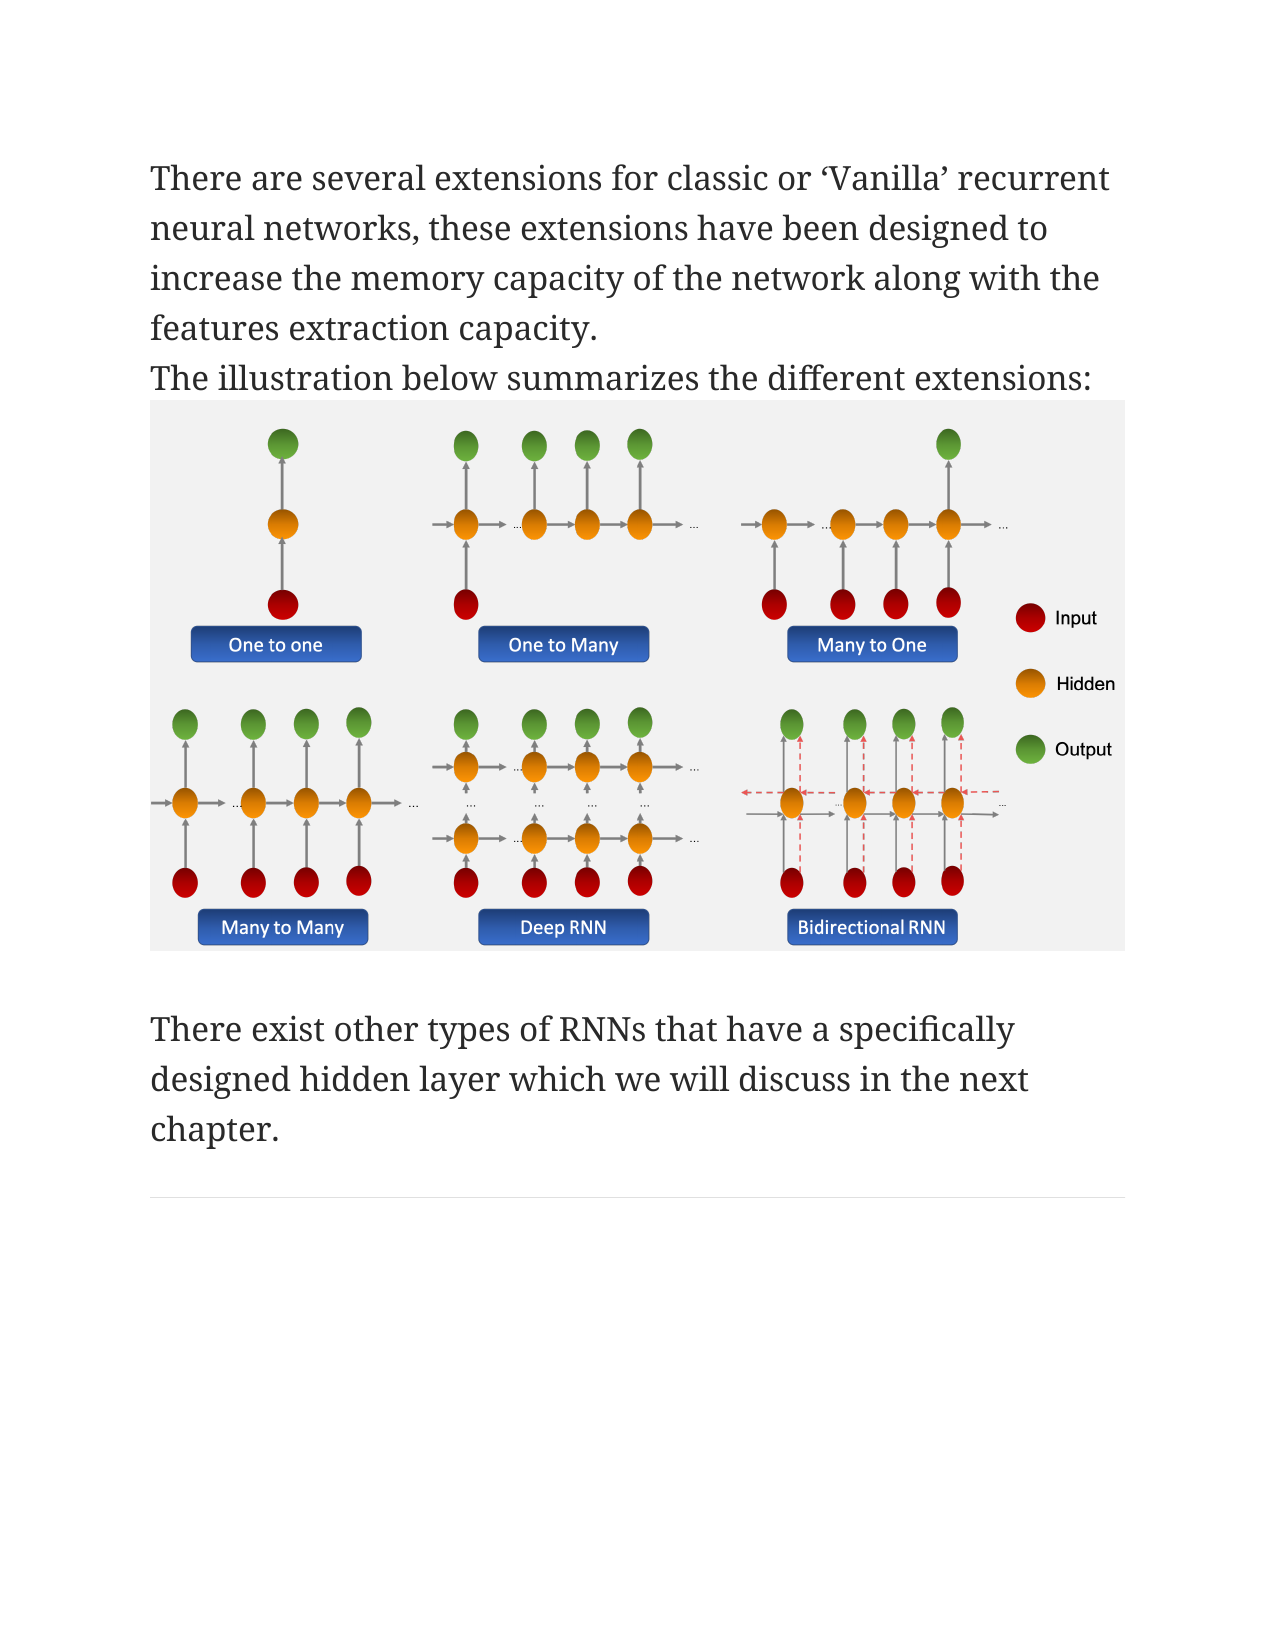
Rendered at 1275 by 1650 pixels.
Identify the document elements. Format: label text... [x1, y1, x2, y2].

text There exist other types of RNNs that have a specifically designed hidden layer which we will discuss in the next chapter. [150, 1001, 1125, 1151]
picture [150, 428, 1125, 951]
text There are several extensions for classic or ‘Vanilla’ recurrent neural networks, these extensions have been designed to increase the memory capacity of the network along with the features extraction capacity. The illustration below summarizes the different extensions: [150, 150, 1125, 400]
